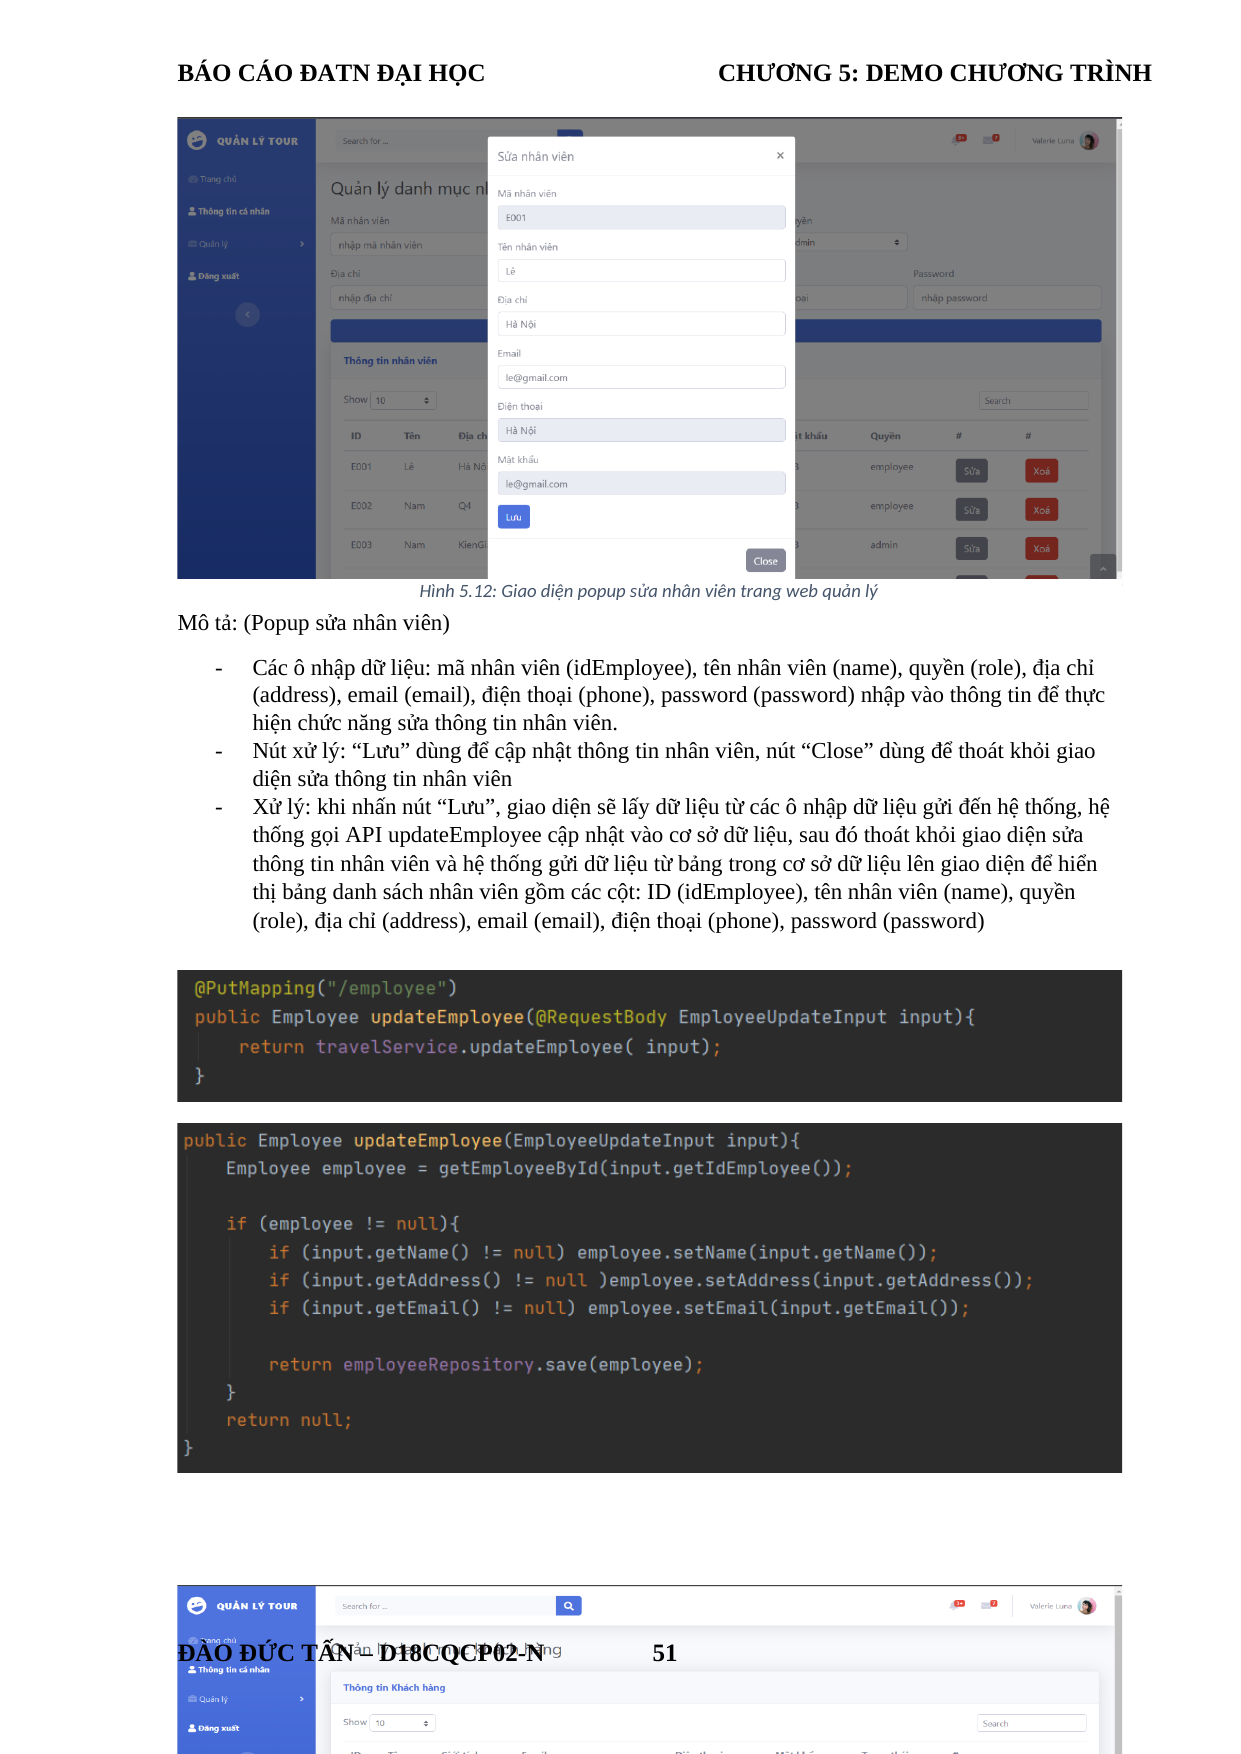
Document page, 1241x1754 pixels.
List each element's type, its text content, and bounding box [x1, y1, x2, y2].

picture [177, 970, 1123, 1102]
list Xử lý: khi nhấn nút “Lưu”, giao diện sẽ lấy dữ liệu từ các ô nhập dữ liệu gửi đến hệ thống, hệ thống gọi API updateEmployee cập nhật vào cơ sở dữ liệu, sau đó thoát khỏi giao diện sửa thông tin nhân viên và hệ thống gửi dữ liệu từ bảng trong cơ sở dữ liệu lên giao diện để hiển thị bảng danh sách nhân viên gồm các cột: ID (idEmployee), tên nhân viên (name), quyền (role), địa chỉ (address), email (email), điện thoại (phone), password (password) [215, 793, 1122, 933]
picture [177, 1123, 1123, 1473]
list Các ô nhập dữ liệu: mã nhân viên (idEmployee), tên nhân viên (name), quyền (role), địa chỉ (address), email (email), điện thoại (phone), password (password) nhập vào thông tin để thực hiện chức năng sửa thông tin nhân viên. [215, 653, 1122, 736]
picture [177, 117, 1123, 590]
picture [177, 1585, 1123, 1754]
text Mô tả: (Popup sửa nhân viên) [177, 609, 1122, 635]
list Nút xử lý: “Lưu” dùng để cập nhật thông tin nhân viên, nút “Close” dùng để thoát khỏi giao diện sửa thông tin nhân viên [215, 737, 1122, 792]
